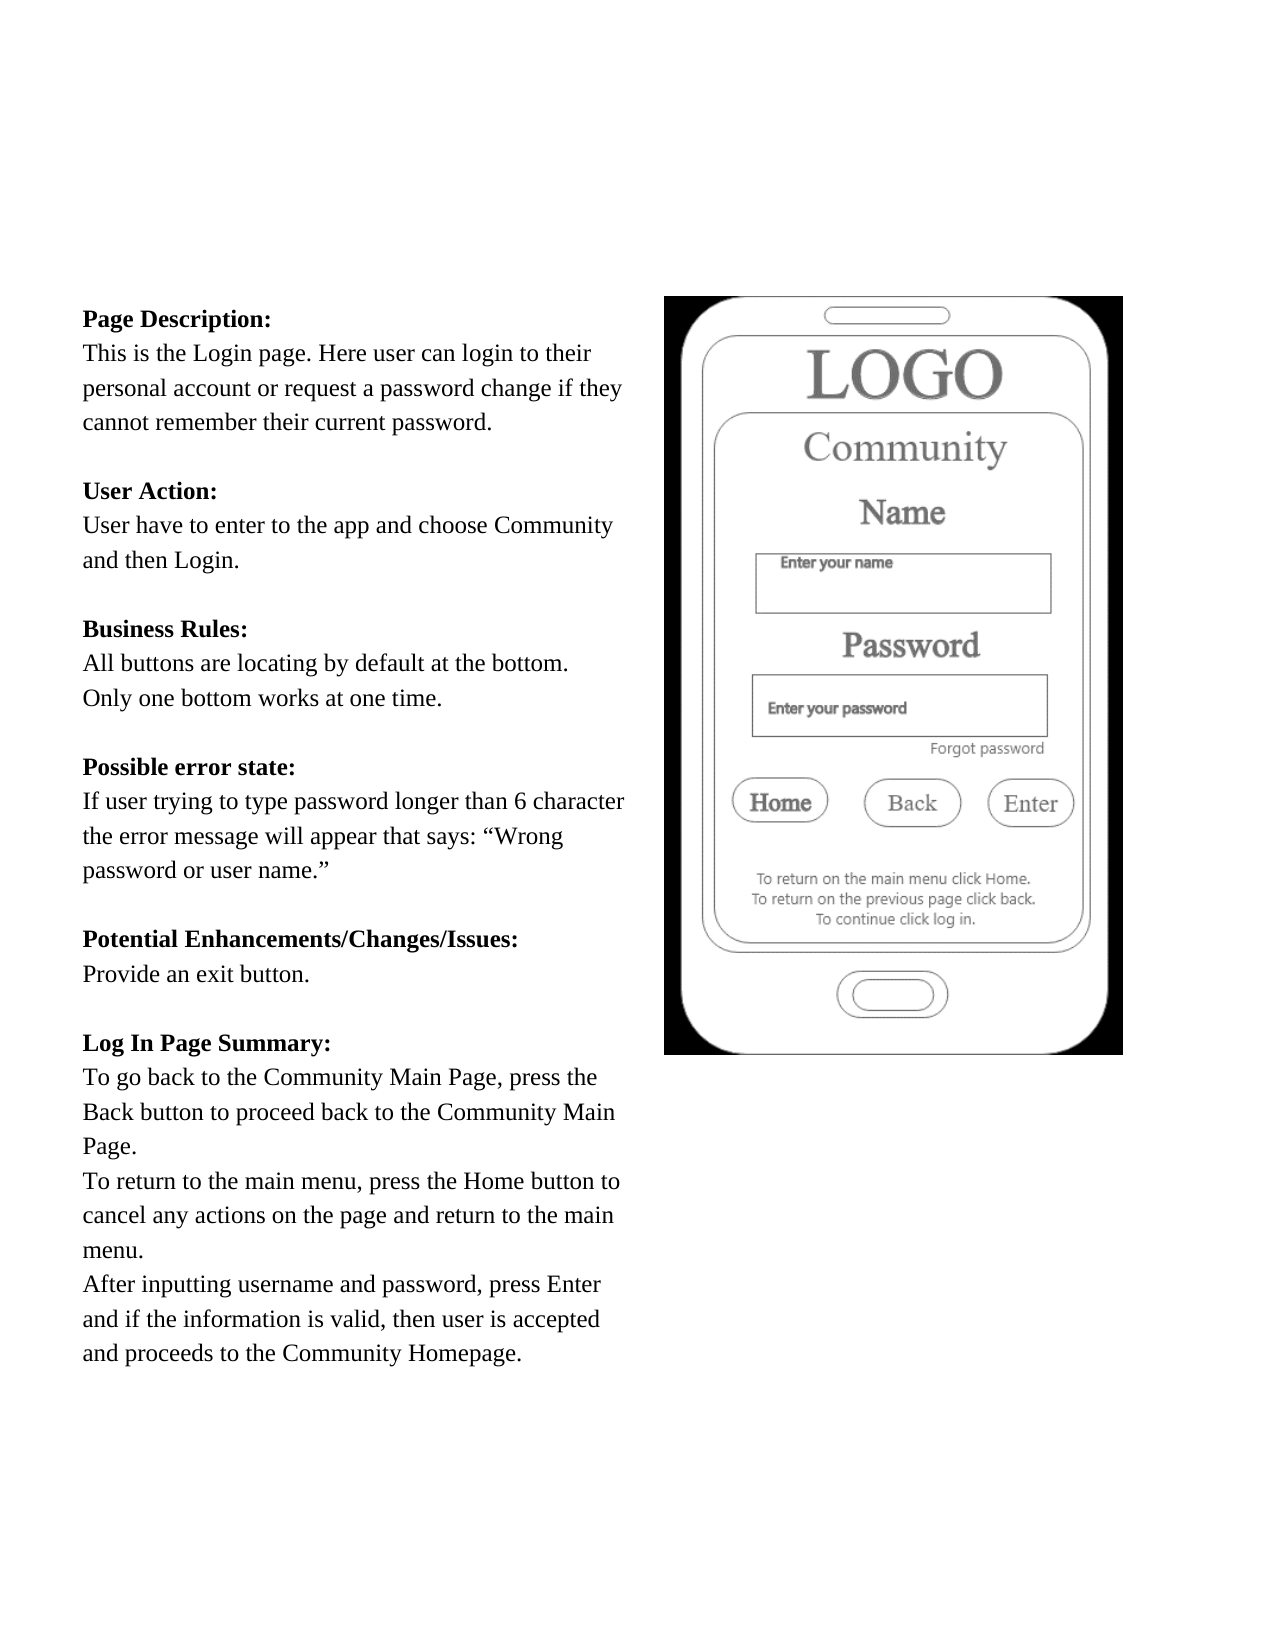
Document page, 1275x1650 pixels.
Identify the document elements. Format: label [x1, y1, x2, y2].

picture [664, 296, 1123, 1055]
